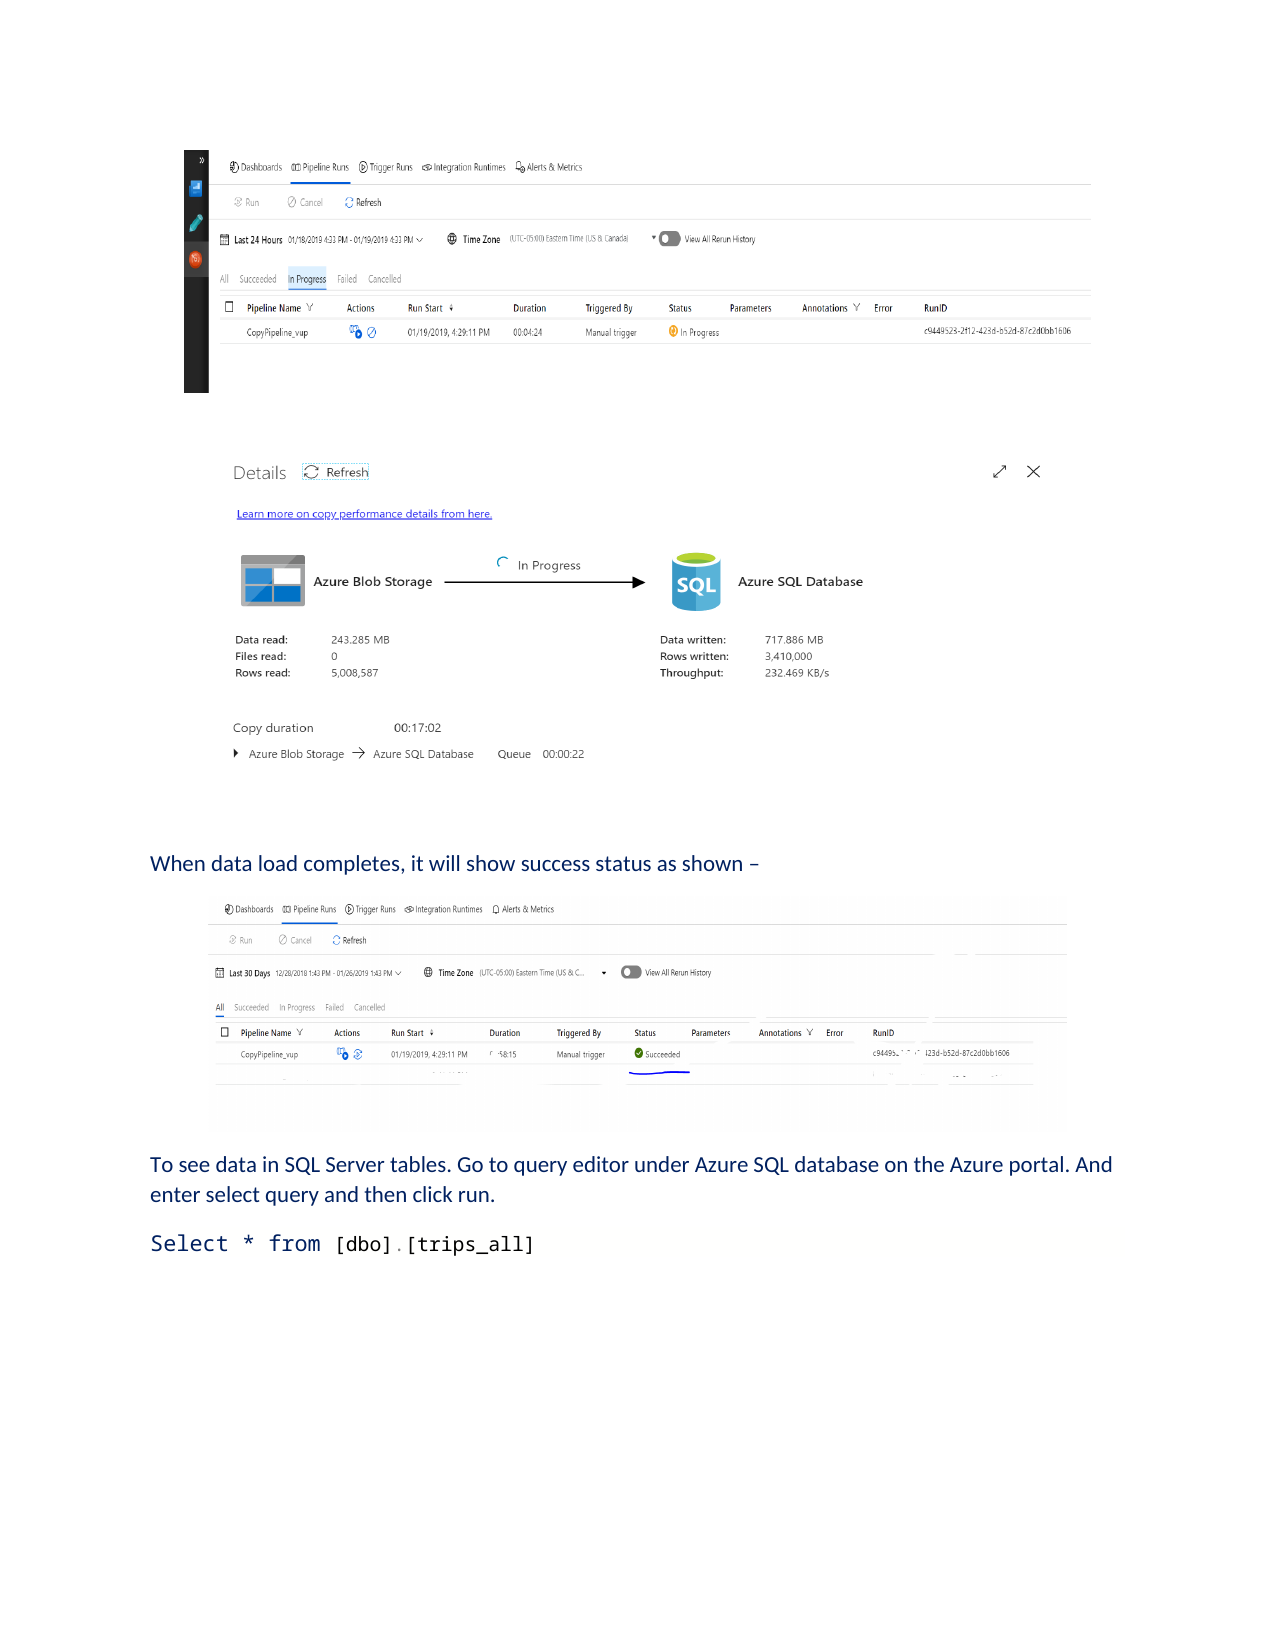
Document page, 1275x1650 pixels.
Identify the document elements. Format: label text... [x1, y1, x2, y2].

text To see data in SQL Server tables. Go to query editor under Azure SQL database on the Azure portal. And enter select query and then click run. [150, 1150, 1125, 1209]
picture [224, 458, 1051, 831]
text When data load completes, it will show success status as shown – [150, 849, 1125, 877]
picture [184, 150, 1091, 393]
picture [208, 896, 1067, 1132]
text Select * from [dbo].[trips_all] [150, 1227, 1125, 1257]
